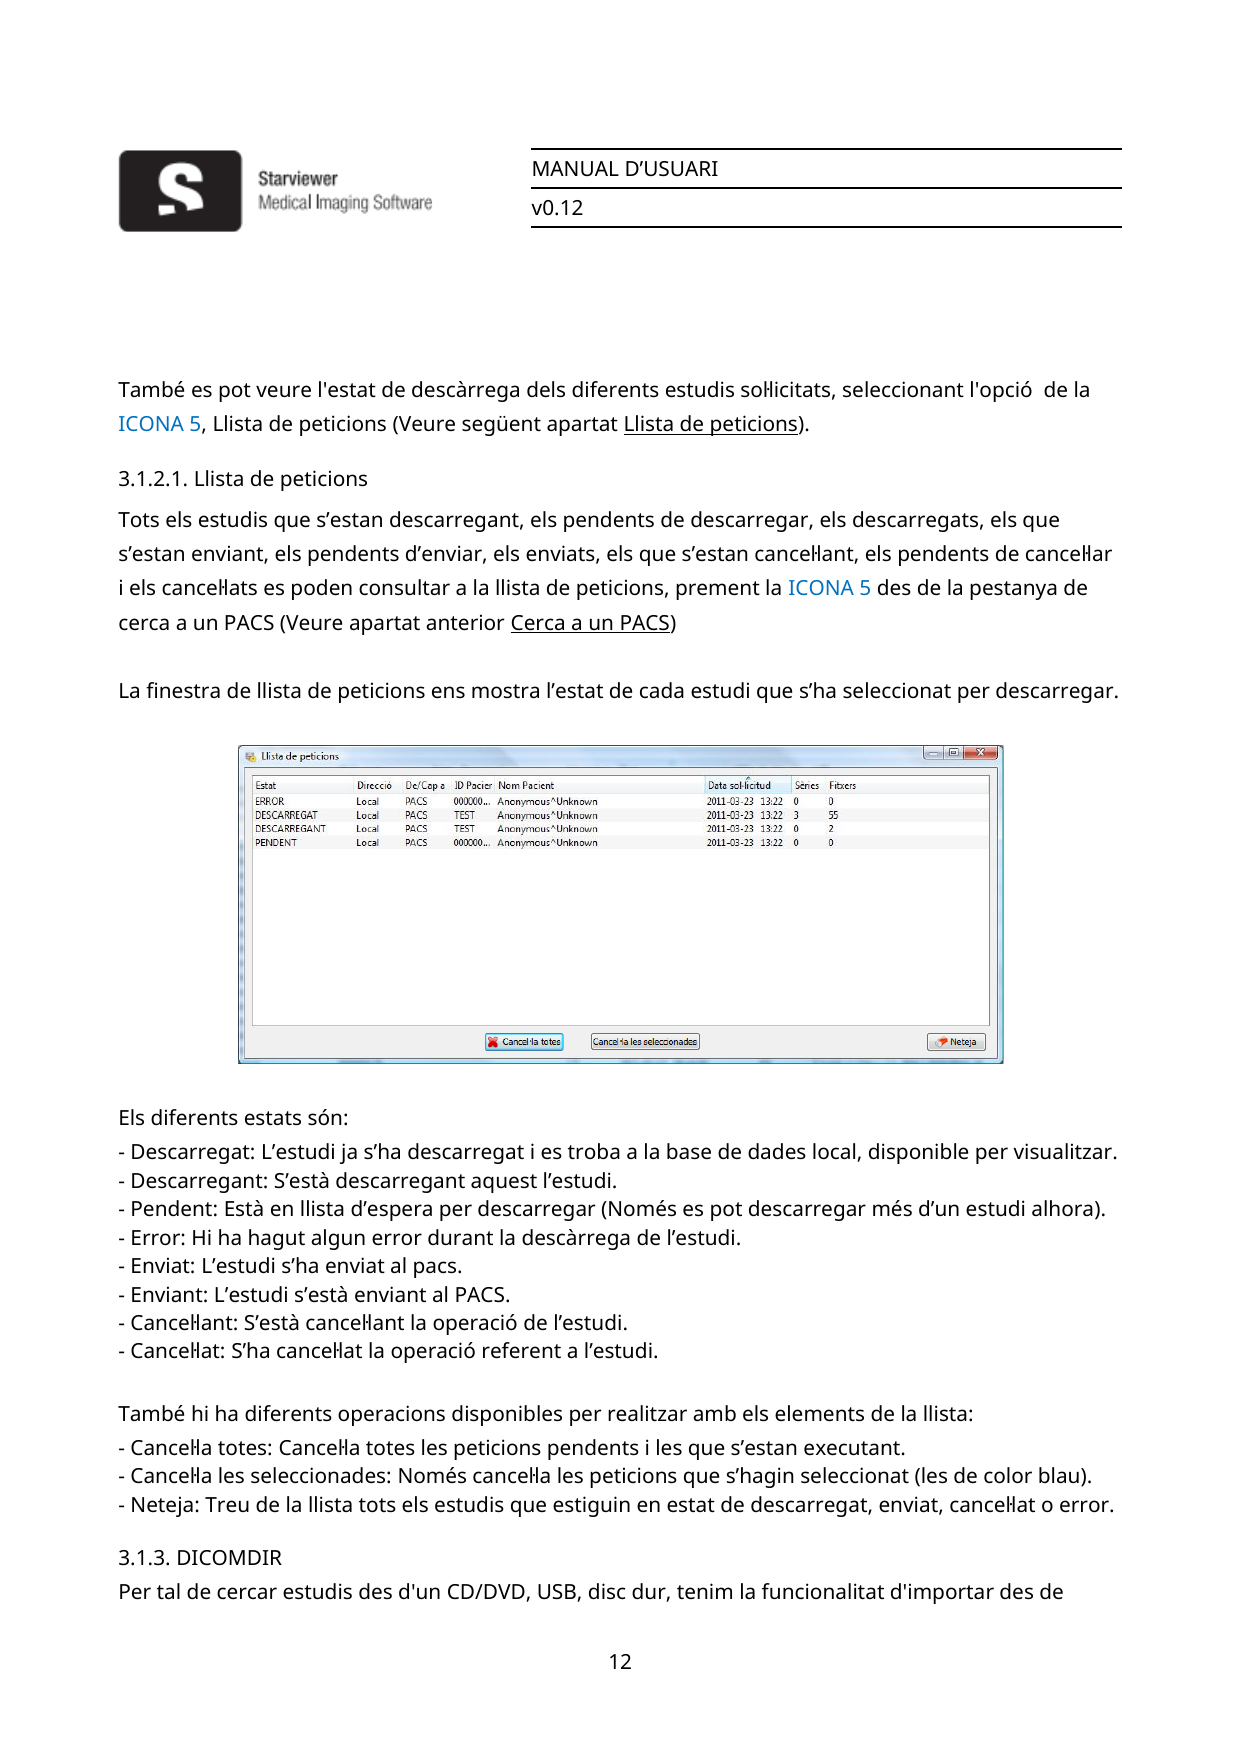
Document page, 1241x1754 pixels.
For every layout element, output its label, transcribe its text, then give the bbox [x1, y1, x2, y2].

text - Descarregant: S’està descarregant aquest l’estudi. [118, 1166, 1122, 1194]
text - Descarregat: L’estudi ja s’ha descarregat i es troba a la base de dades local, disponible per visualitzar. [118, 1137, 1122, 1166]
picture [236, 743, 1004, 1064]
text També es pot veure l'estat de descàrrega dels diferents estudis sol·licitats, seleccionant l'opció de la ICONA 5, Llista de peticions (Veure següent apartat Llista de peticions). [118, 376, 1122, 438]
text - Error: Hi ha hagut algun error durant la descàrrega de l’estudi. [118, 1223, 1122, 1251]
text La finestra de llista de peticions ens mostra l’estat de cada estudi que s’ha seleccionat per descarregar. [118, 676, 1122, 704]
subtitle DICOMDIR [118, 1543, 1122, 1572]
text Per tal de cercar estudis des d'un CD/DVD, USB, disc dur, tenim la funcionalitat d'importar des de DICOMDIR. [118, 1577, 1122, 1606]
text Tots els estudis que s’estan descarregant, els pendents de descarregar, els descarregats, els que s’estan enviant, els pendents d’enviar, els enviats, els que s’estan cancel·lant, els pendents de cancel·lar i els cancel·lats es poden consultar a la llista de peticions, prement la ICONA 5 des de la pestanya de cerca a un PACS (Veure apartat anterior Cerca a un PACS) [118, 505, 1122, 636]
text - Cancel·lat: S’ha cancel·lat la operació referent a l’estudi. [118, 1337, 1122, 1365]
text - Enviat: L’estudi s’ha enviat al pacs. [118, 1251, 1122, 1280]
text - Enviant: L’estudi s’està enviant al PACS. [118, 1280, 1122, 1308]
subtitle Llista de peticions [118, 464, 1122, 493]
text També hi ha diferents operacions disponibles per realitzar amb els elements de la llista: [118, 1399, 1122, 1427]
text - Cancel·la totes: Cancel·la totes les peticions pendents i les que s’estan executant. [118, 1433, 1122, 1462]
text - Cancel·la les seleccionades: Només cancel·la les peticions que s’hagin seleccionat (les de color blau). [118, 1462, 1122, 1490]
text - Cancel·lant: S’està cancel·lant la operació de l’estudi. [118, 1308, 1122, 1337]
text Els diferents estats són: [118, 1103, 1122, 1132]
text - Neteja: Treu de la llista tots els estudis que estiguin en estat de descarregat, enviat, cancel·lat o error. [118, 1490, 1122, 1518]
text - Pendent: Està en llista d’espera per descarregar (Només es pot descarregar més d’un estudi alhora). [118, 1194, 1122, 1223]
